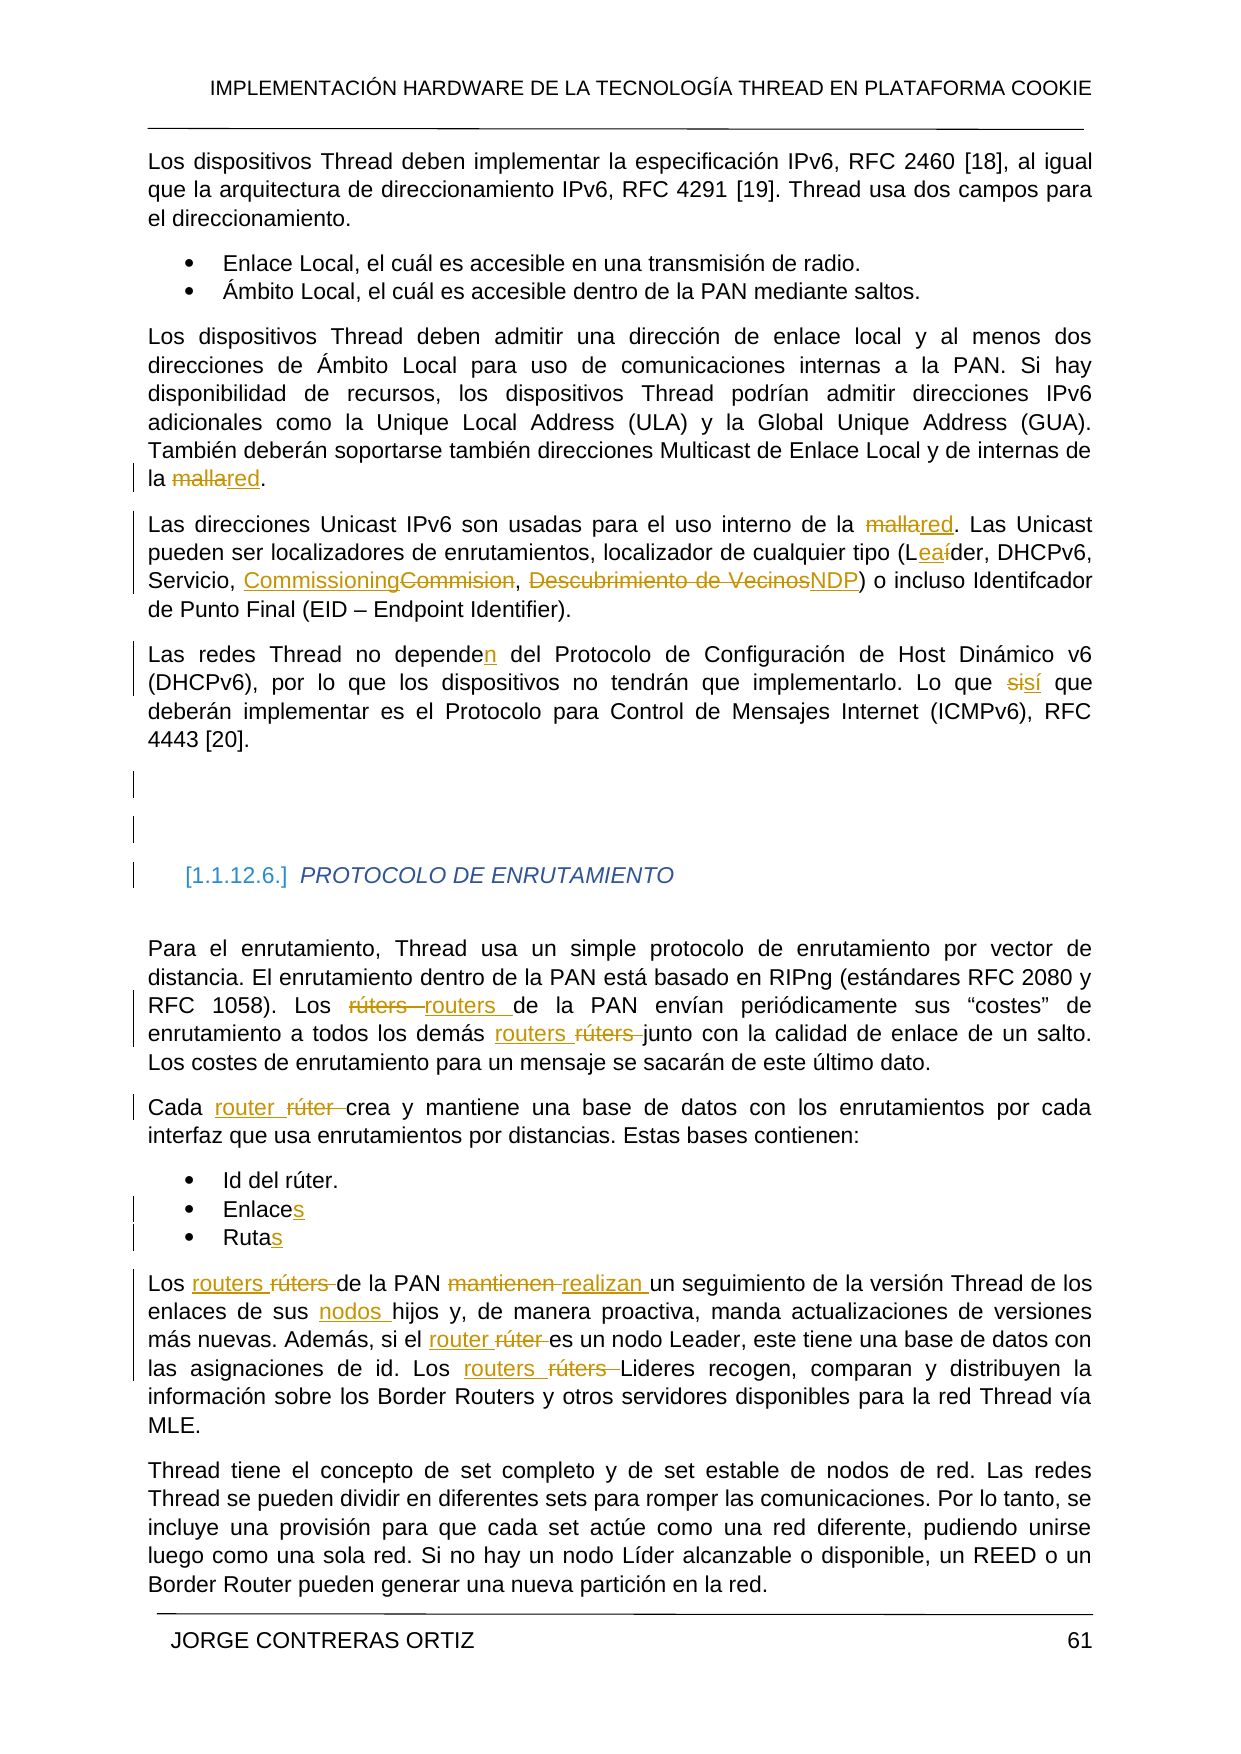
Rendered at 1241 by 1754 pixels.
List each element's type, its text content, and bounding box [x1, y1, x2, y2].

subtitle PROTOCOLO DE ENRUTAMIENTO [185, 862, 1092, 888]
text Para el enrutamiento, Thread usa un simple protocolo de enrutamiento por vector de distancia. El enrutamiento dentro de la PAN está basado en RIPng (estándares RFC 2080 y RFC 1058). Los de la PAN envían periódicamente sus “costes” de enrutamiento a todos los demás junto con la calidad de enlace de un salto. Los costes de enrutamiento para un mensaje se sacarán de este último dato. [148, 935, 1092, 1075]
list Enlace [185, 1196, 1092, 1222]
text Los dispositivos Thread deben admitir una dirección de enlace local y al menos dos direcciones de Ámbito Local para uso de comunicaciones internas a la PAN. Si hay disponibilidad de recursos, los dispositivos Thread podrían admitir direcciones IPv6 adicionales como la Unique Local Address (ULA) y la Global Unique Address (GUA). También deberán soportarse también direcciones Multicast de Enlace Local y de internas de la . [148, 323, 1092, 492]
text Las redes Thread no depende del Protocolo de Configuración de Host Dinámico v6 (DHCPv6), por lo que los dispositivos no tendrán que implementarlo. Lo que que deberán implementar es el Protocolo para Control de Mensajes Internet (ICMPv6), RFC 4443 [20]. [148, 641, 1092, 753]
text Los de la PAN un seguimiento de la versión Thread de los enlaces de sus hijos y, de manera proactiva, manda actualizaciones de versiones más nuevas. Además, si el es un nodo Leader, este tiene una base de datos con las asignaciones de id. Los Lideres recogen, comparan y distribuyen la información sobre los Border Routers y otros servidores disponibles para la red Thread vía MLE. [148, 1269, 1092, 1438]
text Las direcciones Unicast IPv6 son usadas para el uso interno de la . Las Unicast pueden ser localizadores de enrutamientos, localizador de cualquier tipo (Lder, DHCPv6, Servicio, , ) o incluso Identifcador de Punto Final (EID – Endpoint Identifier). [148, 511, 1092, 622]
list Ruta [185, 1224, 1092, 1251]
list Enlace Local, el cuál es accesible en una transmisión de radio. [185, 250, 1092, 276]
text Cada crea y mantiene una base de datos con los enrutamientos por cada interfaz que usa enrutamientos por distancias. Estas bases contienen: [148, 1094, 1092, 1149]
list Ámbito Local, el cuál es accesible dentro de la PAN mediante saltos. [185, 278, 1092, 304]
text Thread tiene el concepto de set completo y de set estable de nodos de red. Las redes Thread se pueden dividir en diferentes sets para romper las comunicaciones. Por lo tanto, se incluye una provisión para que cada set actúe como una red diferente, pudiendo unirse luego como una sola red. Si no hay un nodo Líder alcanzable o disponible, un REED o un Border Router pueden generar una nueva partición en la red. [148, 1457, 1092, 1597]
text Los dispositivos Thread deben implementar la especificación IPv6, RFC 2460 [18], al igual que la arquitectura de direccionamiento IPv6, RFC 4291 [19]. Thread usa dos campos para el direccionamiento. [148, 148, 1092, 231]
list Id del rúter. [185, 1167, 1092, 1194]
